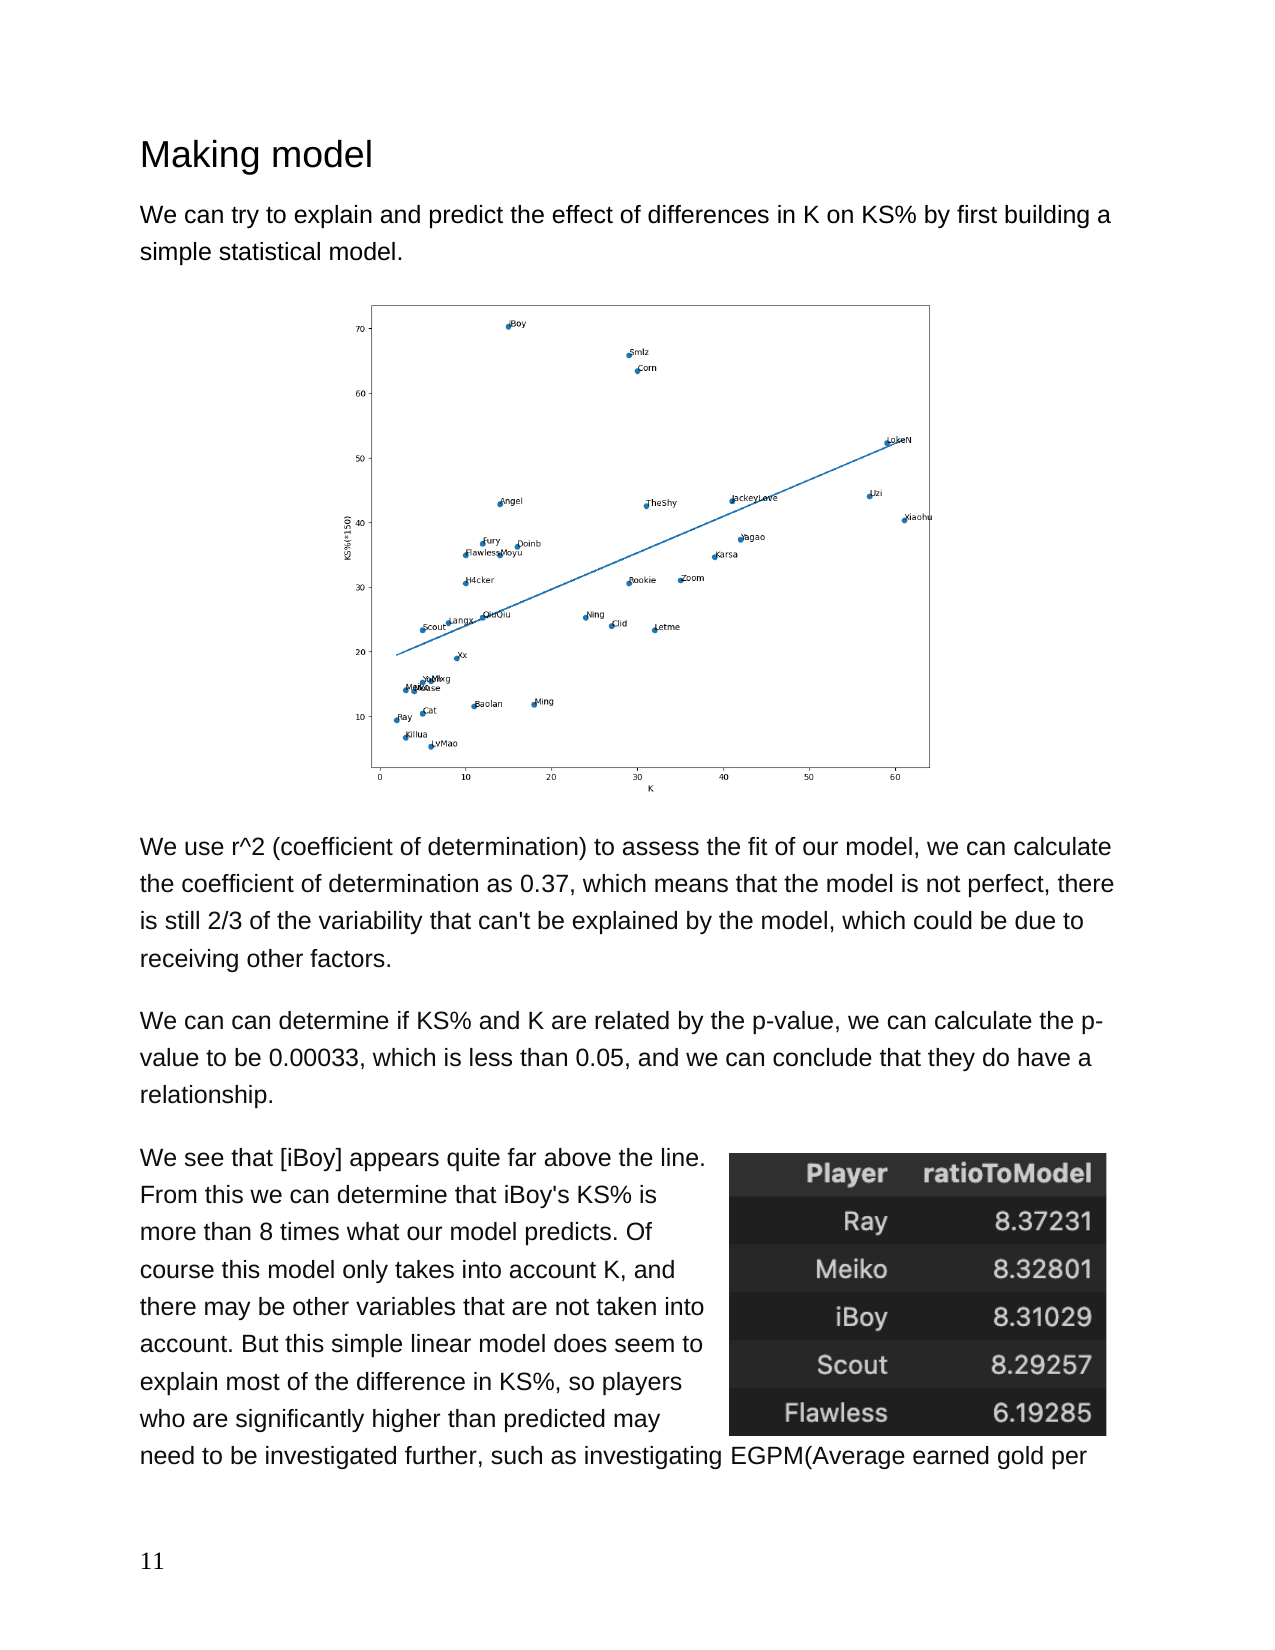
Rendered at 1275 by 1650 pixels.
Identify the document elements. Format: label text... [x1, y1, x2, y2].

subtitle Making model [139, 132, 1136, 175]
list We use r^2 (coefficient of determination) to assess the fit of our model, we can calculate the coefficient of determination as 0.37, which means that the model is not perfect, there is still 2/3 of the variability that can't be explained by the model, which could be due to receiving other factors. [139, 832, 1136, 972]
picture [729, 1153, 1107, 1436]
text We can try to explain and predict the effect of differences in K on KS% by first building a simple statistical model. [139, 200, 1136, 266]
list We can can determine if KS% and K are related by the p-value, we can calculate the p-value to be 0.00033, which is less than 0.05, and we can conclude that they do have a relationship. [139, 1006, 1136, 1109]
picture [337, 299, 938, 799]
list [139, 1143, 1136, 1470]
